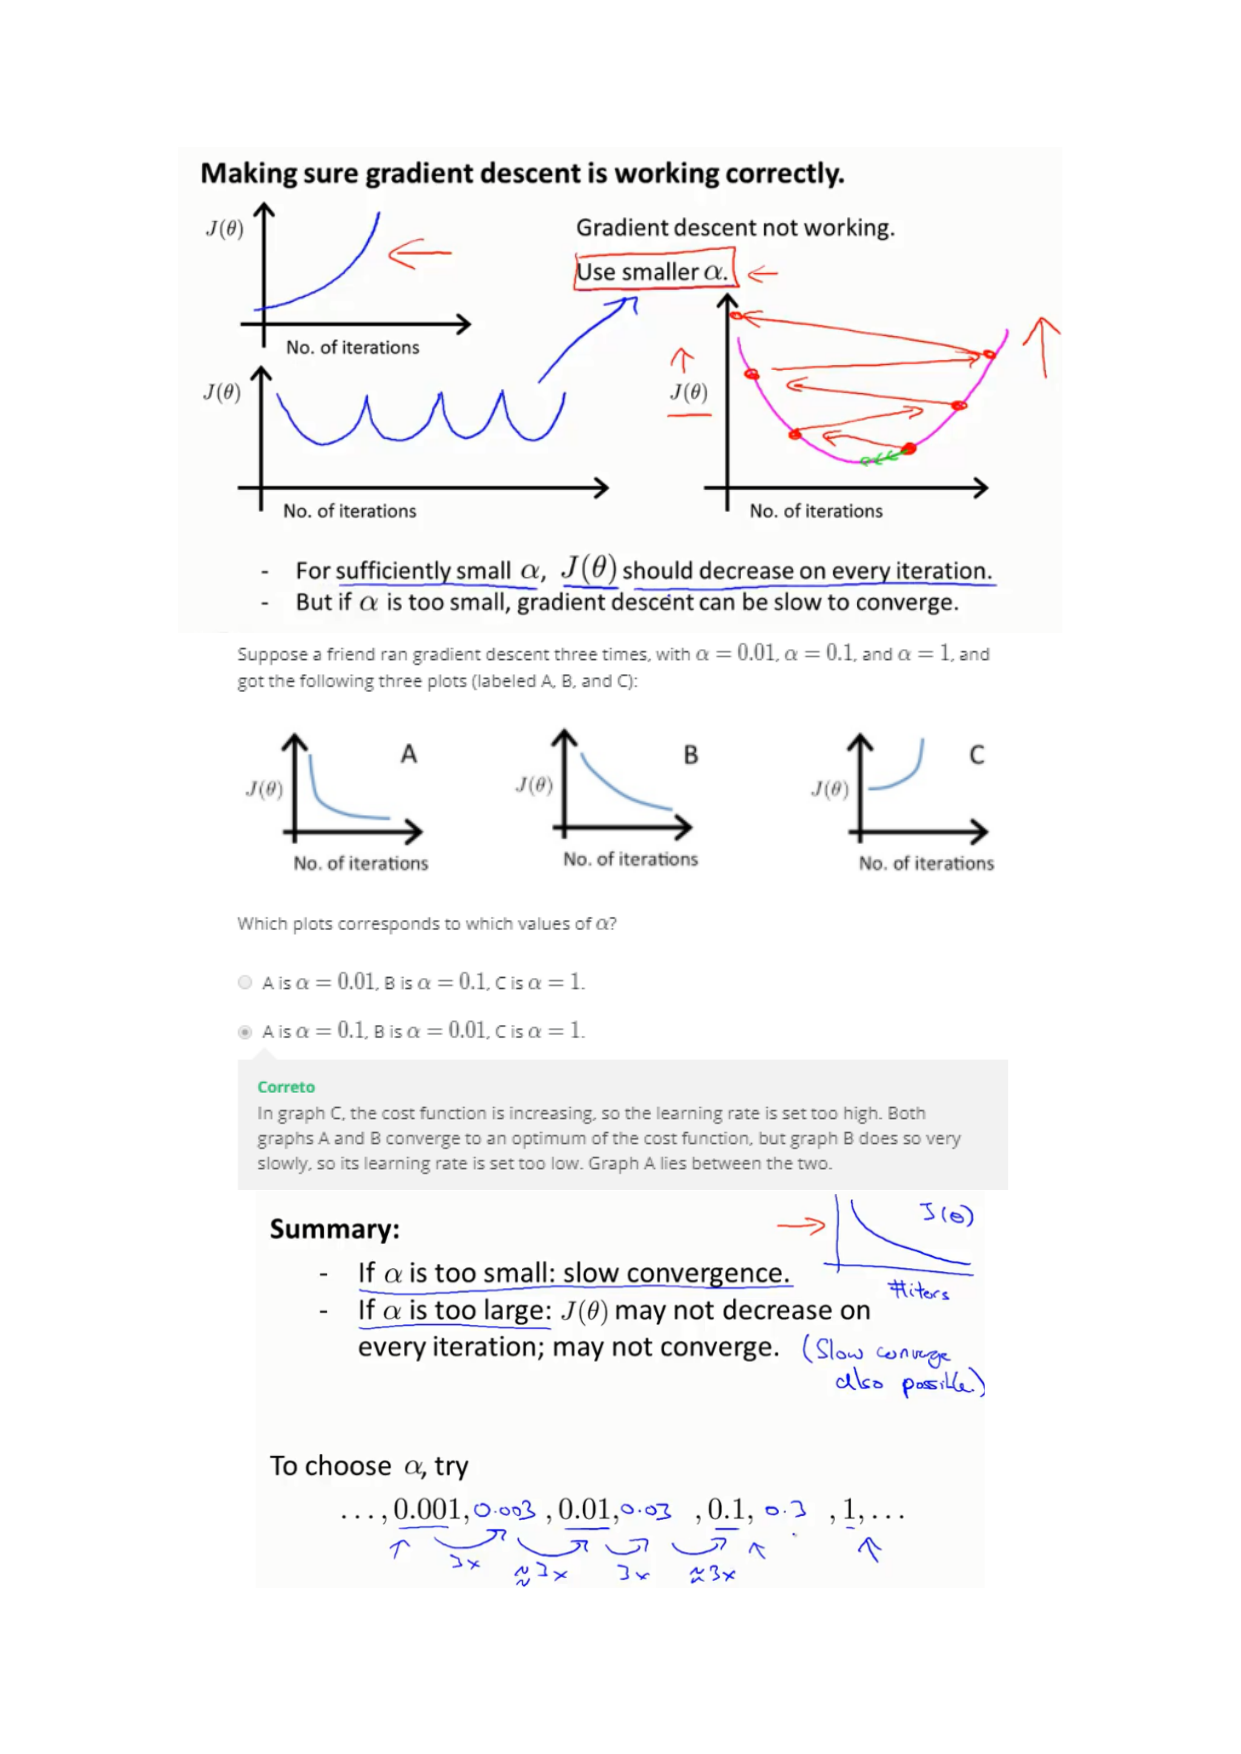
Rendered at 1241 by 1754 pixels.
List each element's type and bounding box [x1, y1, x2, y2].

picture [178, 147, 1063, 633]
picture [255, 1191, 985, 1588]
picture [232, 634, 1009, 1190]
